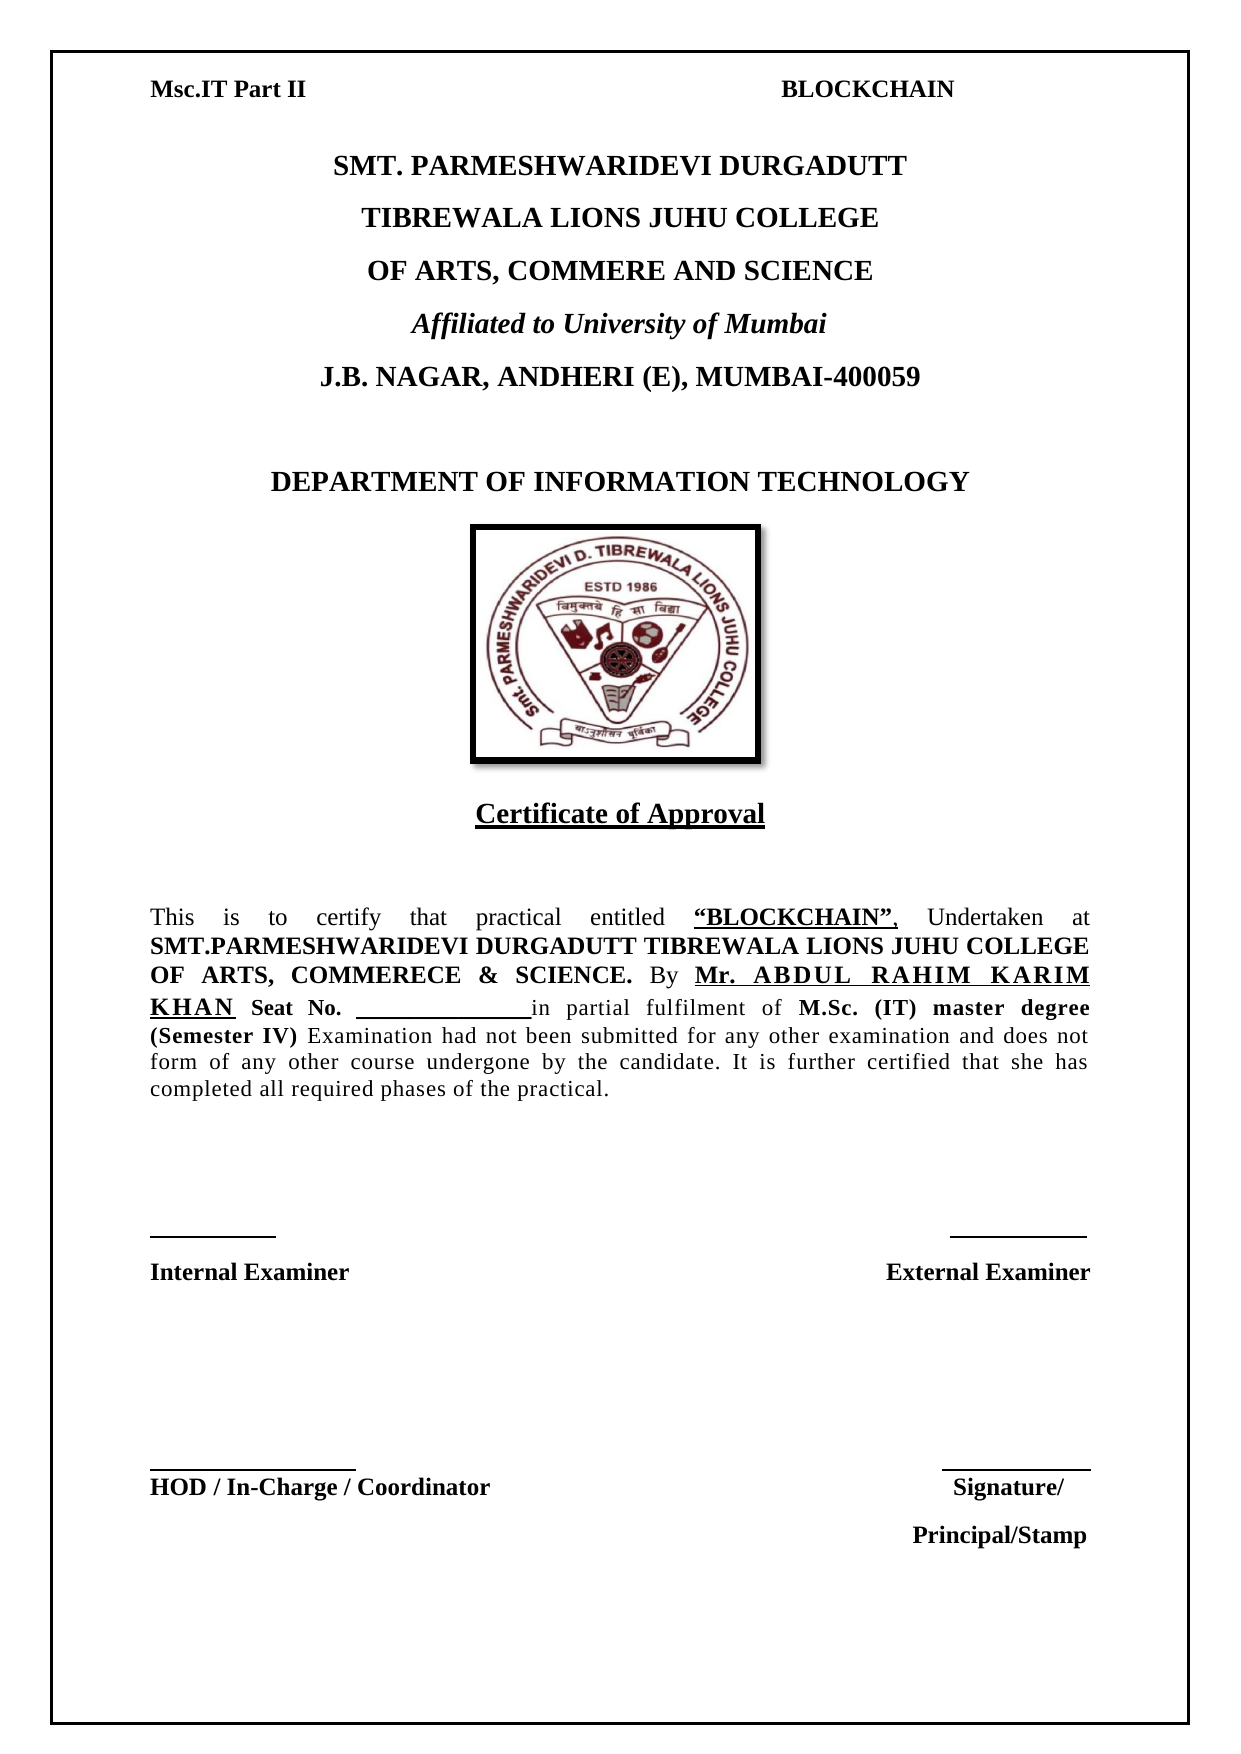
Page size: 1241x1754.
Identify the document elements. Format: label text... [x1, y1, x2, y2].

subtitle SMT. PARMESHWARIDEVI DURGADUTT TIBREWALA LIONS JUHU COLLEGE [238, 148, 1002, 234]
text HOD / In-Charge / Coordinator Signature/ [150, 1466, 1153, 1501]
text Affiliated to University of Mumbai [182, 306, 1058, 339]
text OF ARTS, COMMERE AND SCIENCE [182, 253, 1057, 287]
picture [468, 522, 773, 775]
subtitle J.B. NAGAR, ANDHERI (E), MUMBAI-400059 [319, 359, 1153, 392]
text Principal/Stamp [94, 1520, 1087, 1549]
text This is to certify that practical entitled “BLOCKCHAIN”, Undertaken at SMT.PARMESHWARIDEVI DURGADUTT TIBREWALA LIONS JUHU COLLEGE OF ARTS, COMMERECE & SCIENCE. By Mr. ABDUL RAHIM KARIM KHAN Seat No. ____________in partial fulfilment of M.Sc. (IT) master degree (Semester IV) Examination had not been submitted for any other examination and does not form of any other course undergone by the candidate. It is further certified that she has completed all required phases of the practical. [150, 902, 1091, 1101]
text Internal Examiner External Examiner [150, 1257, 1153, 1285]
text DEPARTMENT OF INFORMATION TECHNOLOGY [269, 464, 971, 498]
